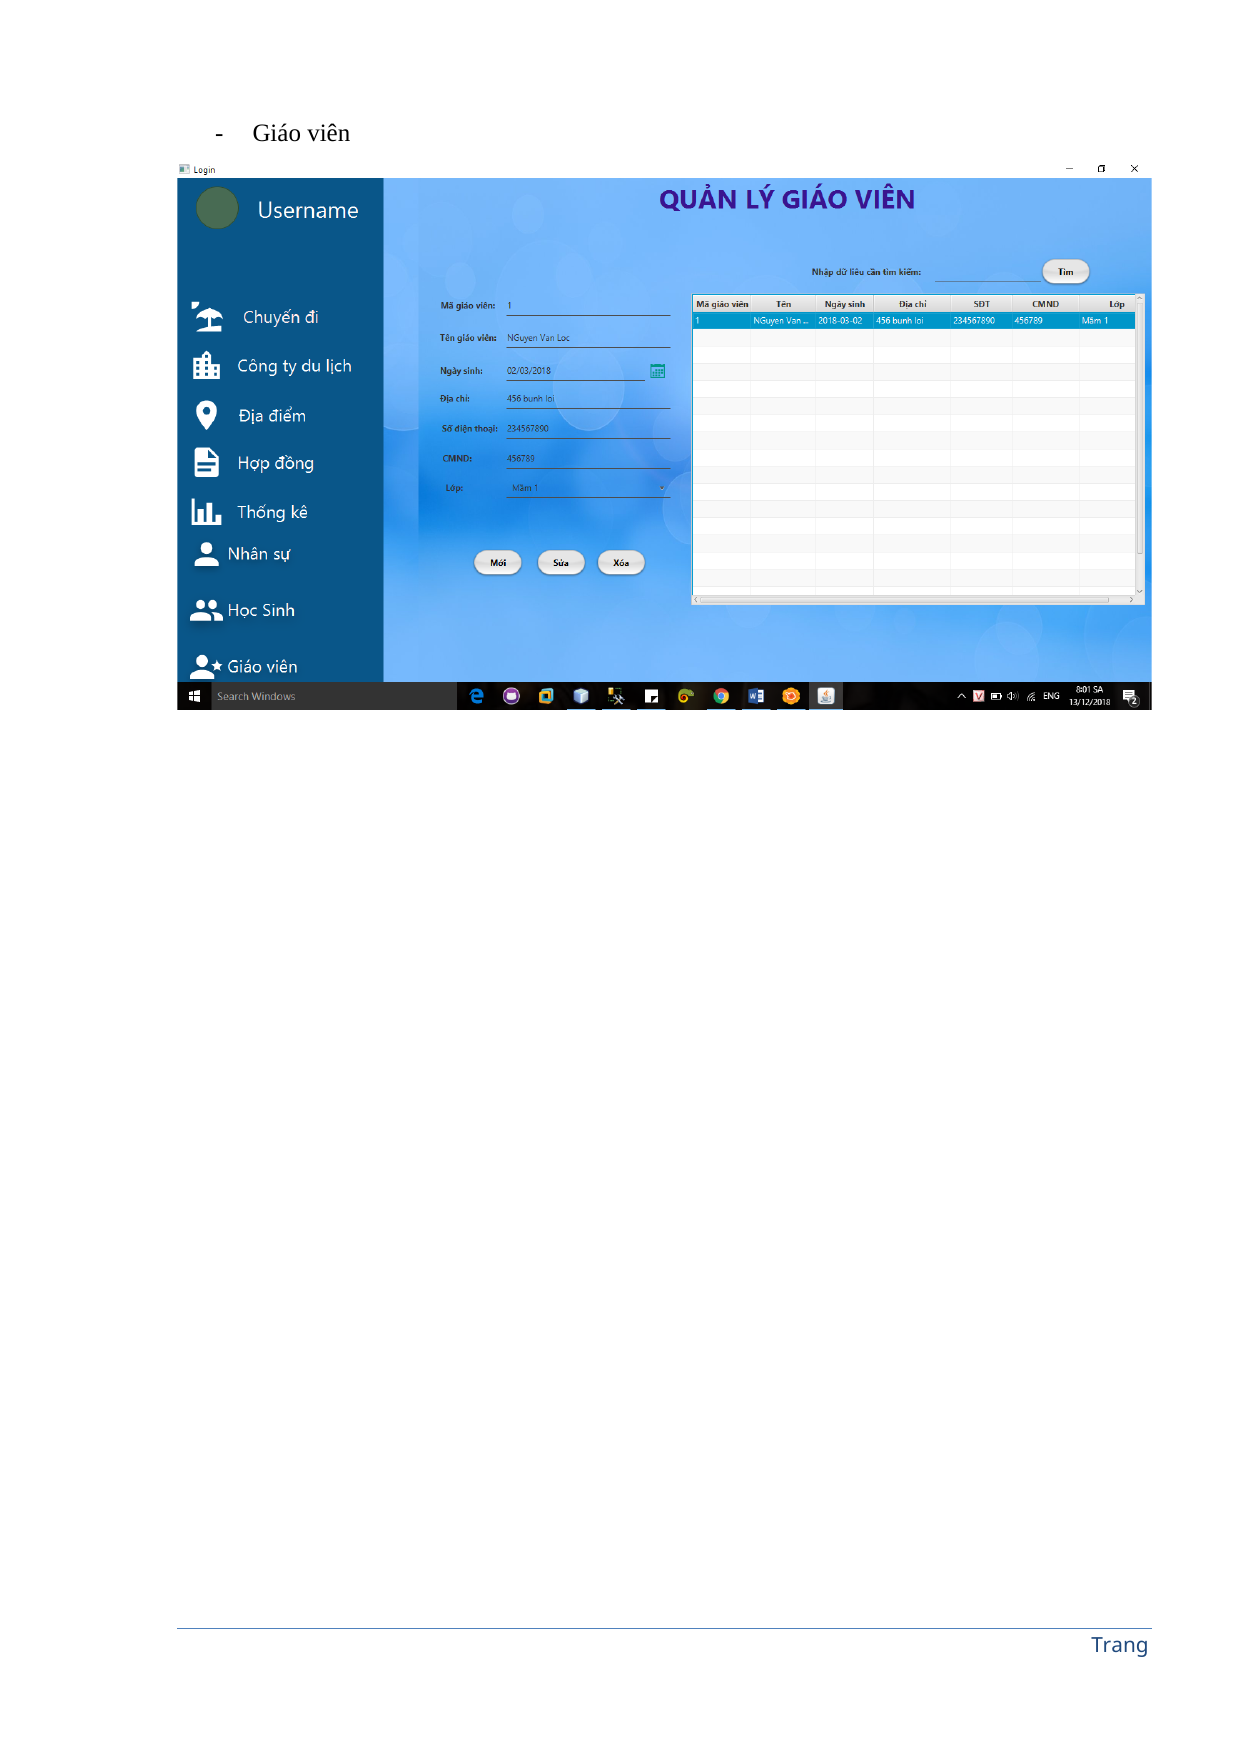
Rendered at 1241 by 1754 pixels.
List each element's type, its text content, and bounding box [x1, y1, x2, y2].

picture [177, 161, 1152, 710]
list Giáo viên [215, 118, 1152, 147]
